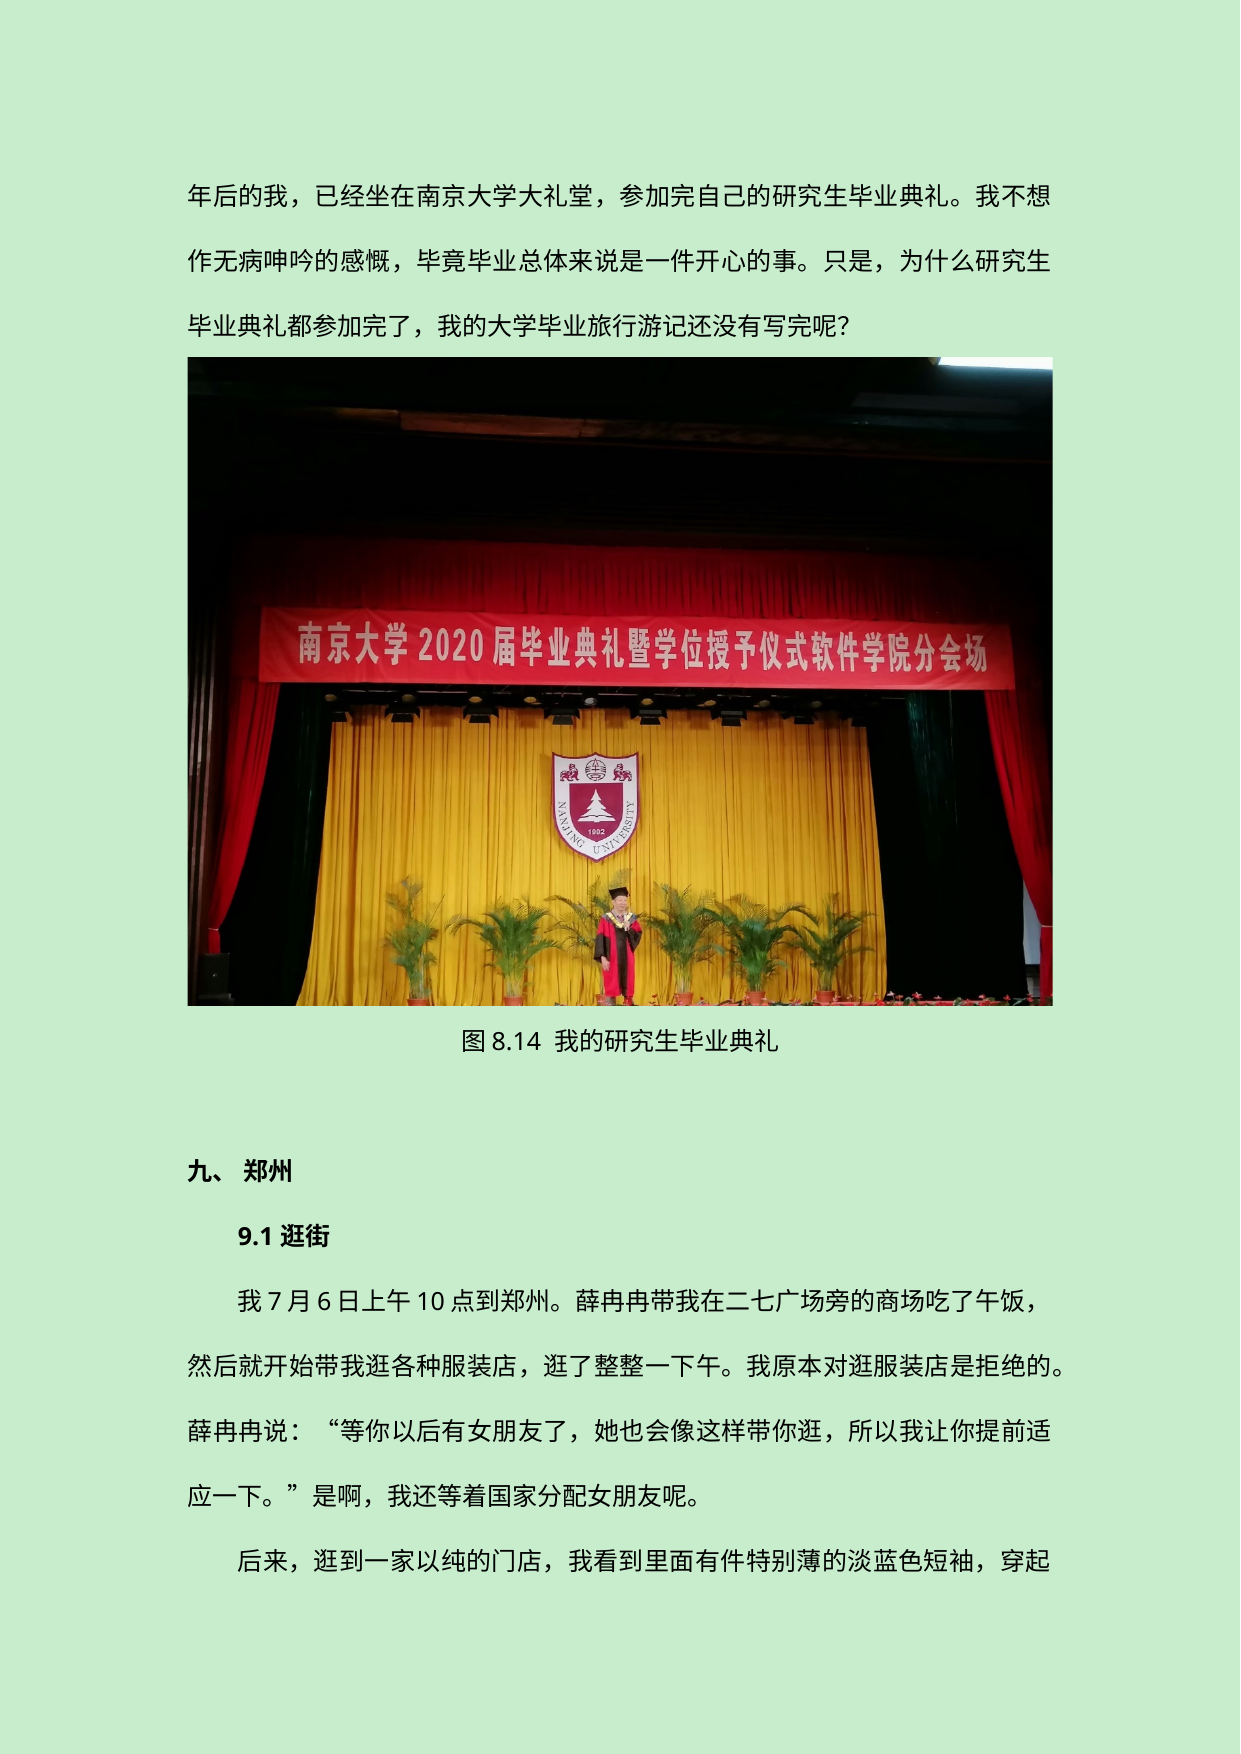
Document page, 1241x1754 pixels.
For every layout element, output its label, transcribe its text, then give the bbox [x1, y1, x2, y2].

text 9.1 逛街 [187, 1202, 1053, 1267]
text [187, 1527, 1053, 1592]
picture [187, 357, 1053, 1006]
text 图8.14 我的研究生毕业典礼 [187, 1007, 1053, 1072]
text 我7月6日上午10点到郑州。薛冉冉带我在二七广场旁的商场吃了午饭，然后就开始带我逛各种服装店，逛了整整一下午。我原本对逛服装店是拒绝的。薛冉冉说：“等你以后有女朋友了，她也会像这样带你逛，所以我让你提前适应一下。”是啊，我还等着国家分配女朋友呢。 [187, 1267, 1053, 1527]
text 九、 郑州 [187, 1137, 1053, 1202]
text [187, 162, 1053, 357]
